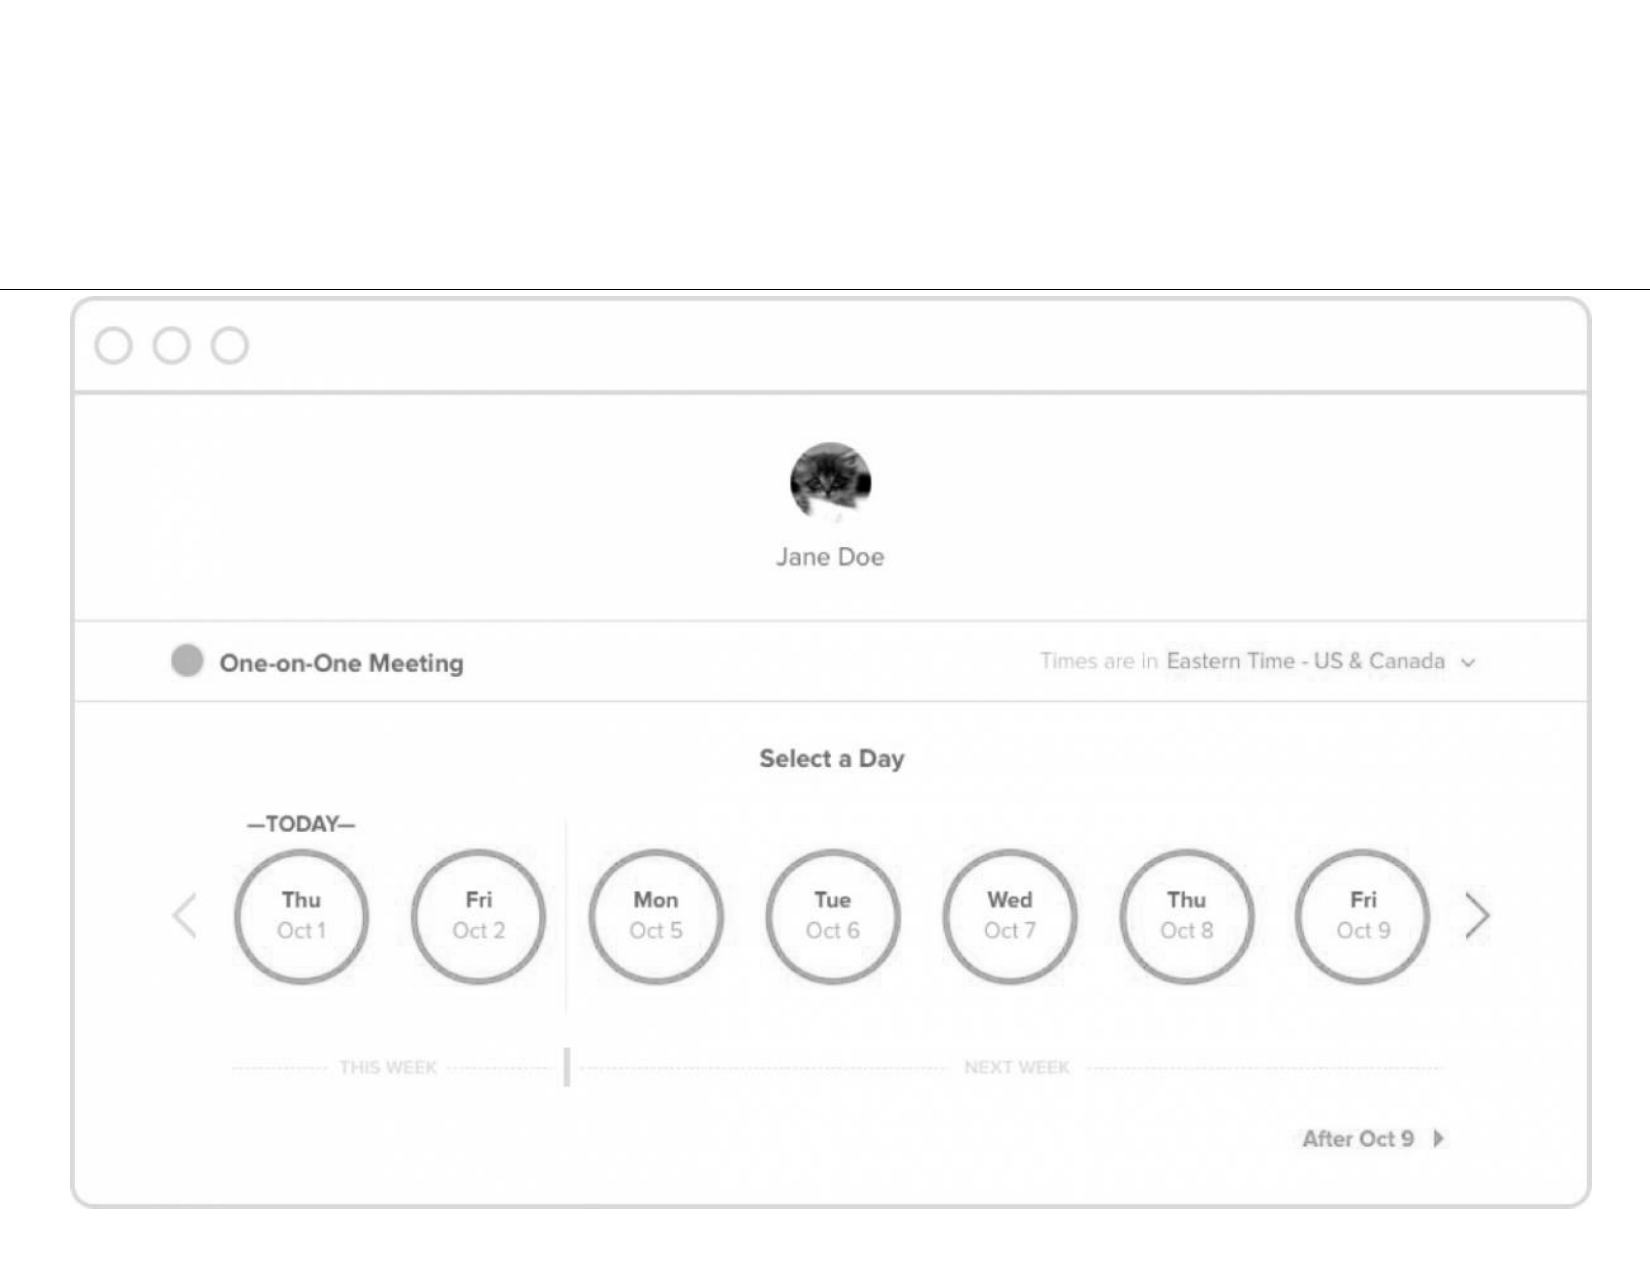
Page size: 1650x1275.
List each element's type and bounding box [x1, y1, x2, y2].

picture [70, 296, 1592, 1209]
